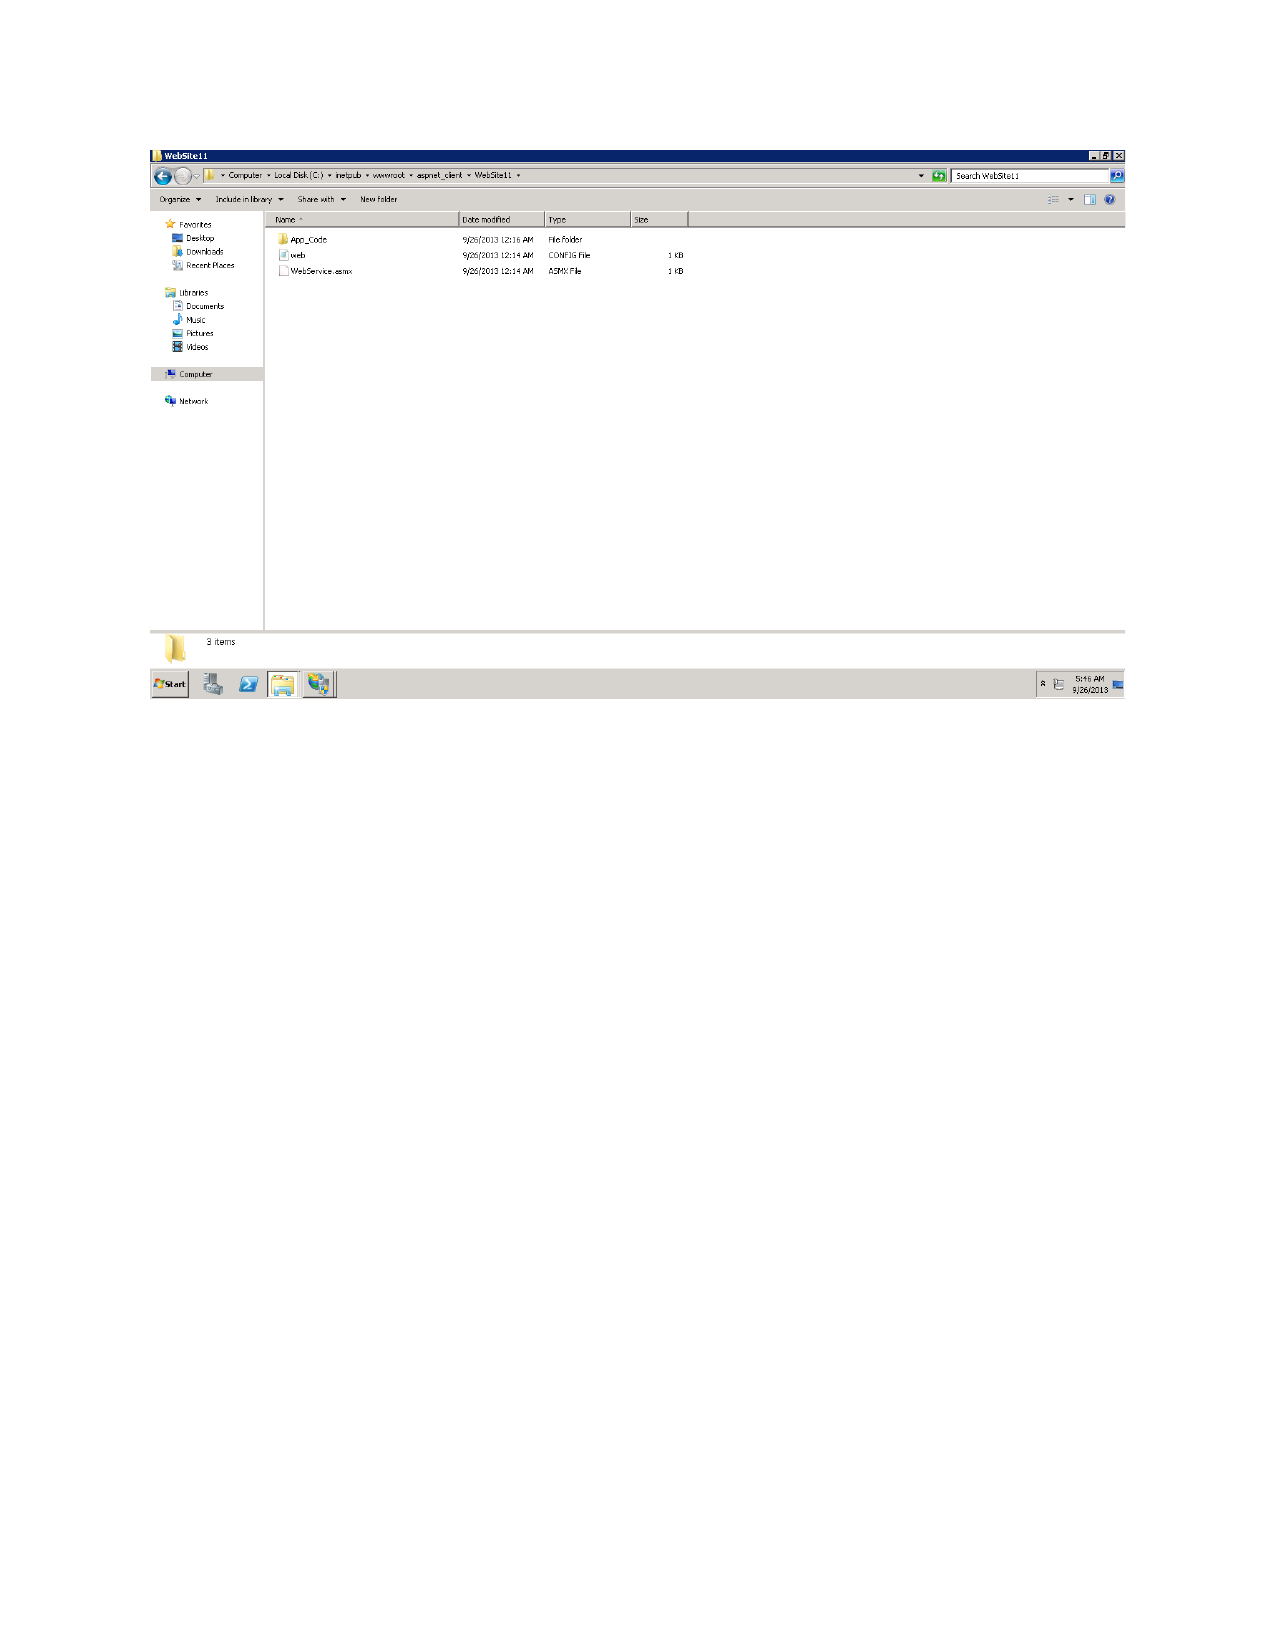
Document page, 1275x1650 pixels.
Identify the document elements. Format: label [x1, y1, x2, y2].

picture [150, 150, 1125, 699]
